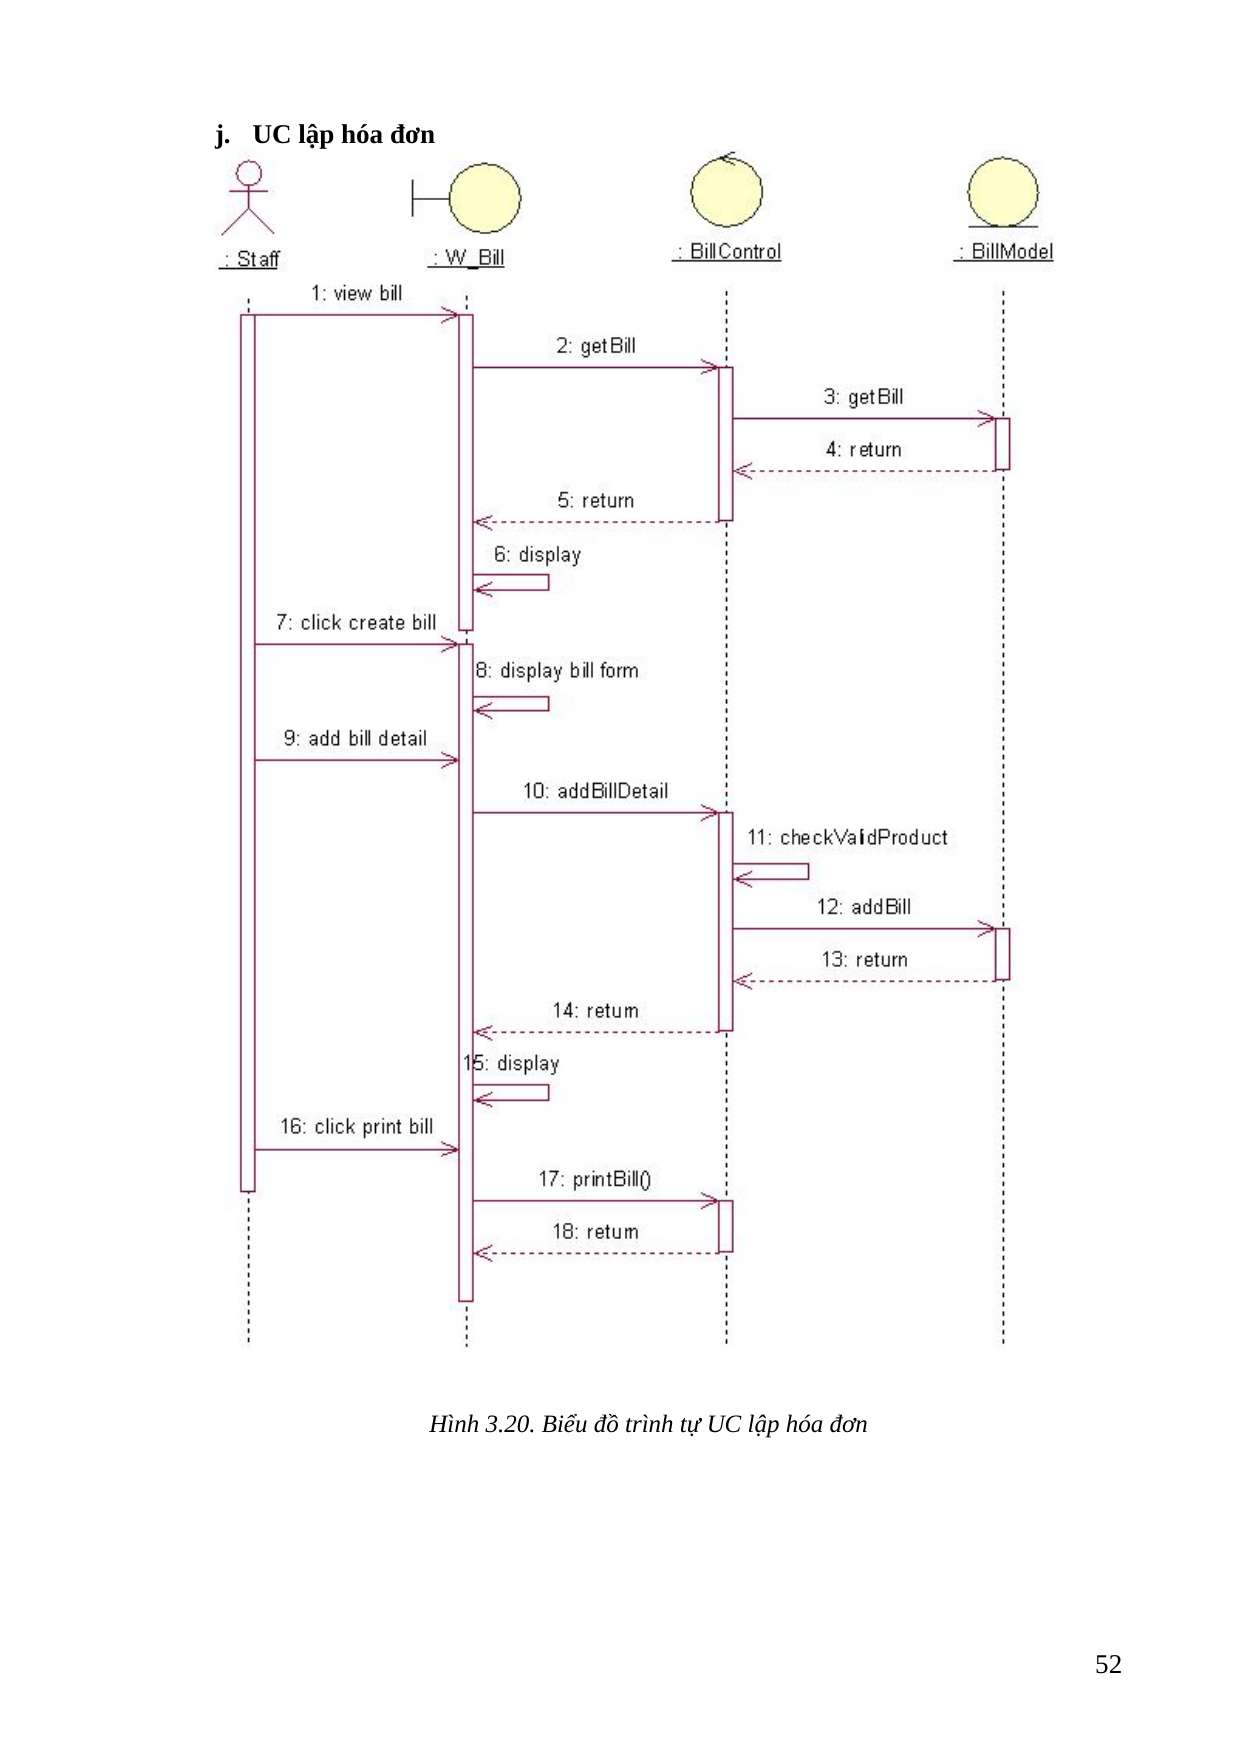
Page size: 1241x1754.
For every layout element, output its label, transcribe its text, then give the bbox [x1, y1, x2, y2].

picture [177, 149, 1122, 1409]
text Hình 3.20. Biểu đồ trình tự UC lập hóa đơn [177, 1409, 1122, 1438]
list UC lập hóa đơn [215, 118, 1122, 149]
